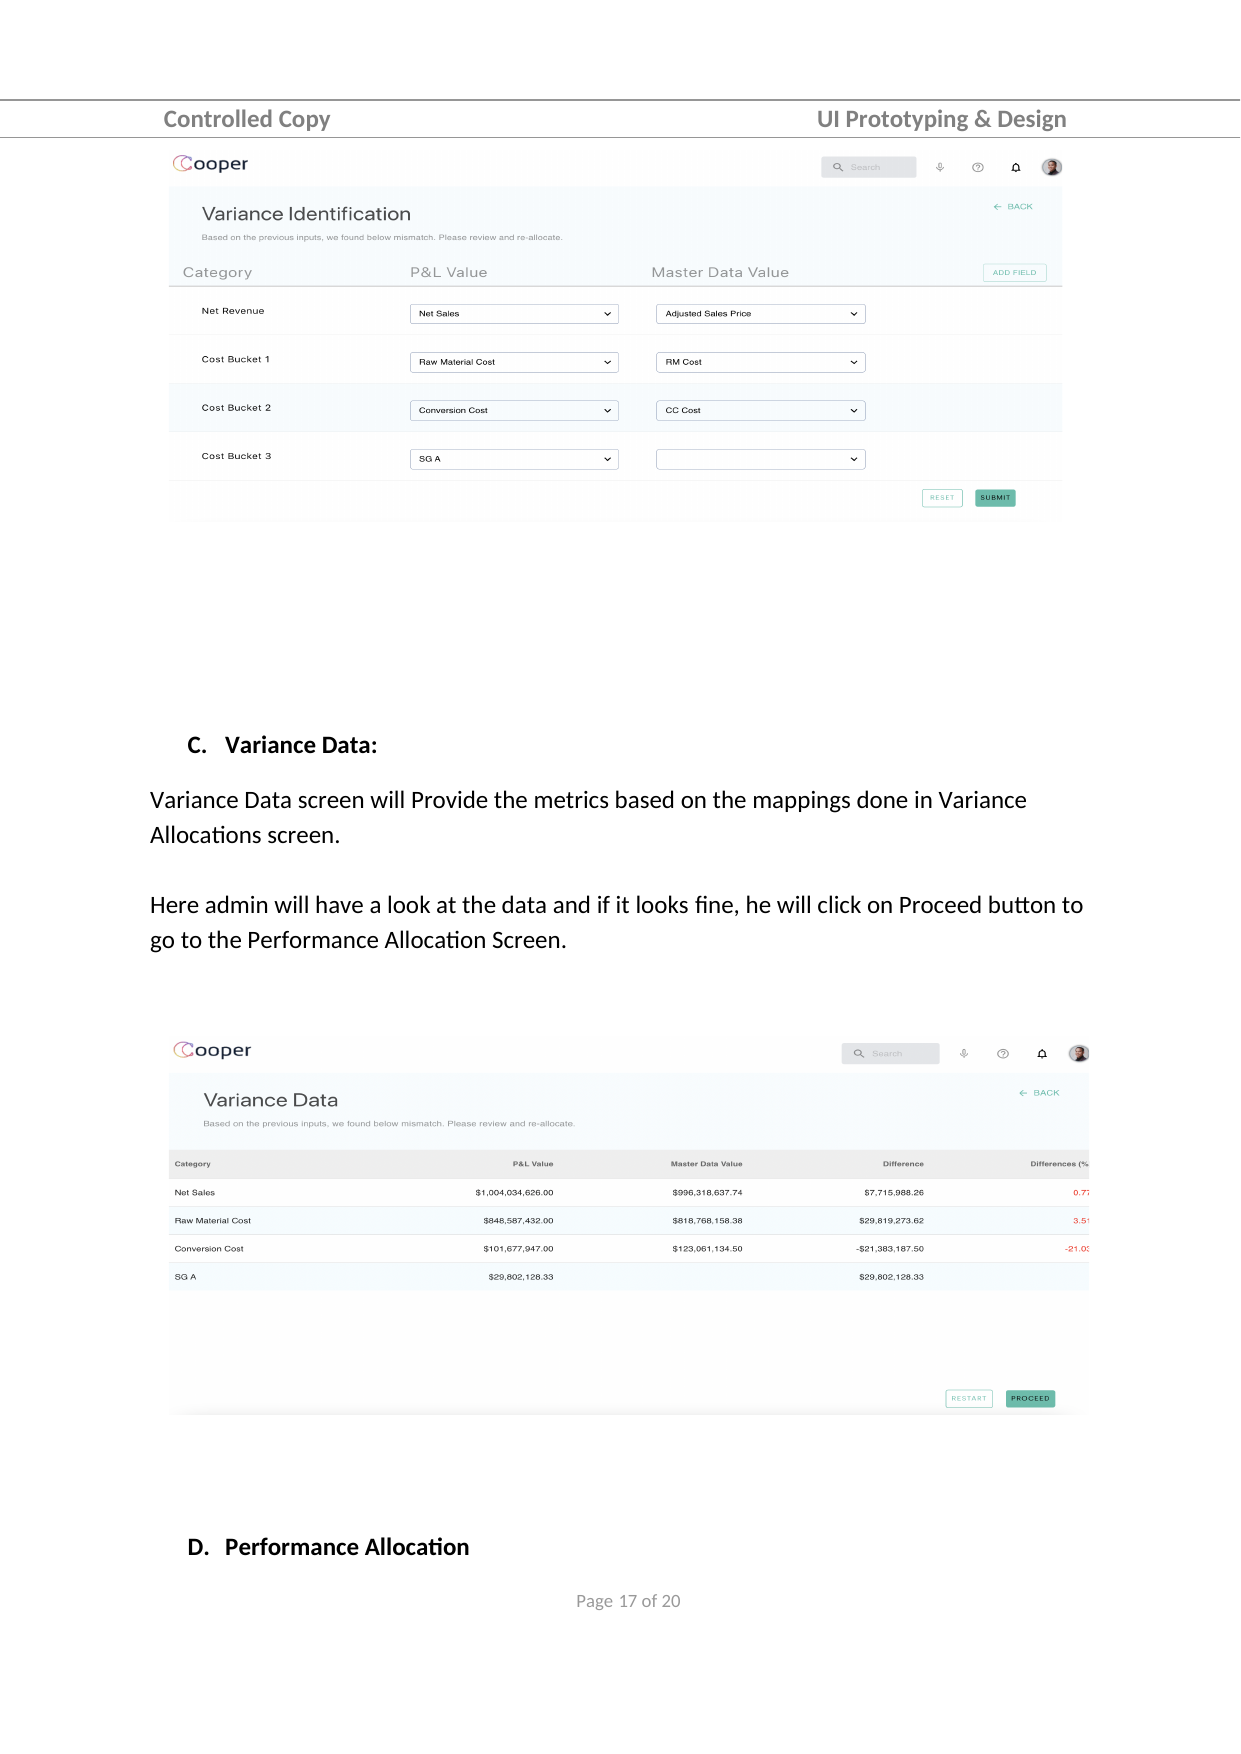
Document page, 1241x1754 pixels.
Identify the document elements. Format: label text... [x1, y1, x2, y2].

list Performance Allocation [187, 1531, 1090, 1561]
list Variance Data: [187, 729, 1090, 759]
text Variance Data screen will Provide the metrics based on the mappings done in Variance Allocations screen. Here admin will have a look at the data and if it looks fine, he will click on Proceed button to go to the Performance Allocation Screen. [150, 785, 1090, 955]
